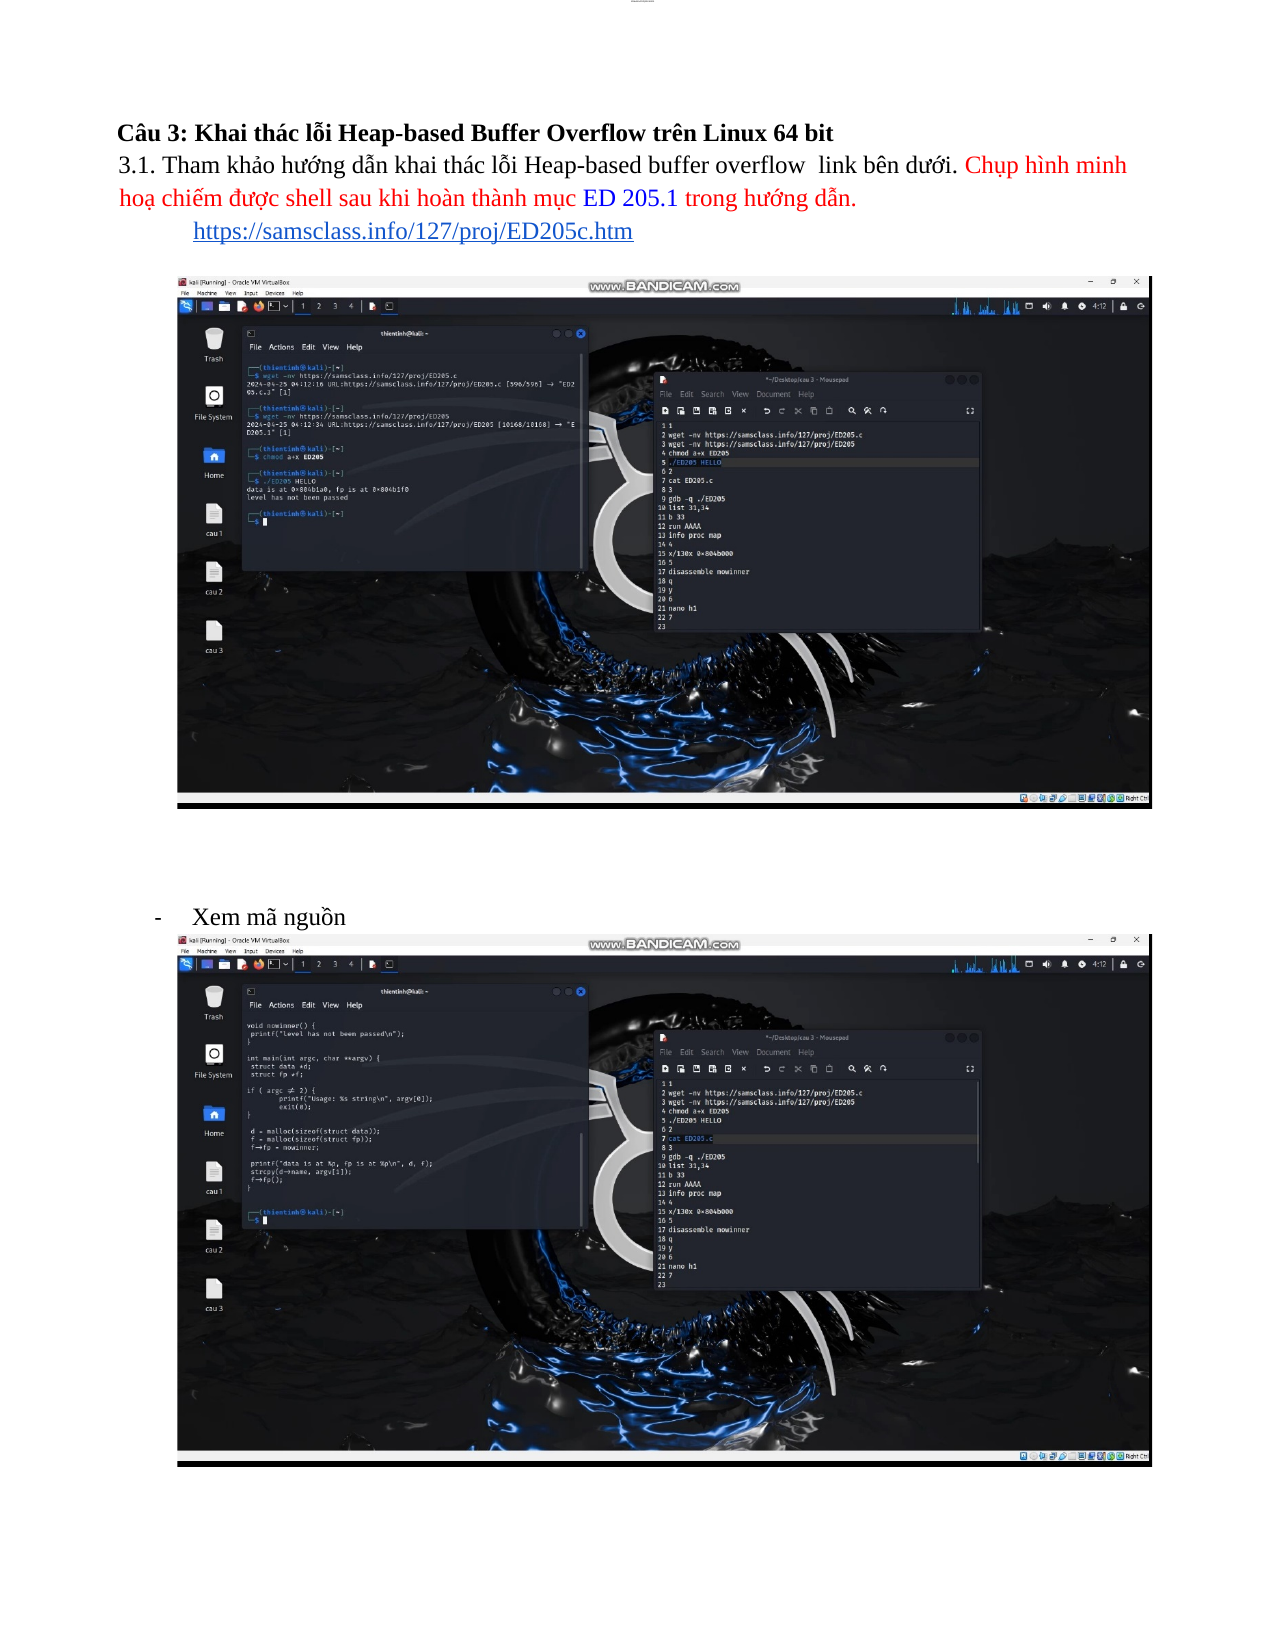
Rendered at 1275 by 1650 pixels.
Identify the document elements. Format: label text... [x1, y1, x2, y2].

text https://samsclass.info/127/proj/ED205c.htm [193, 216, 1157, 244]
picture [177, 276, 1153, 809]
text 3.1. Tham khảo hướng dẫn khai thác lỗi Heap-based buffer overflow link bên dưới. Chụp hình minh hoạ chiếm được shell sau khi hoàn thành mục ED 205.1 trong hướng dẫn. [118, 150, 1157, 211]
picture [177, 934, 1153, 1467]
text Câu 3: Khai thác lỗi Heap-based Buffer Overflow trên Linux 64 bit [117, 118, 1060, 147]
list Xem mã nguồn [154, 902, 1157, 930]
